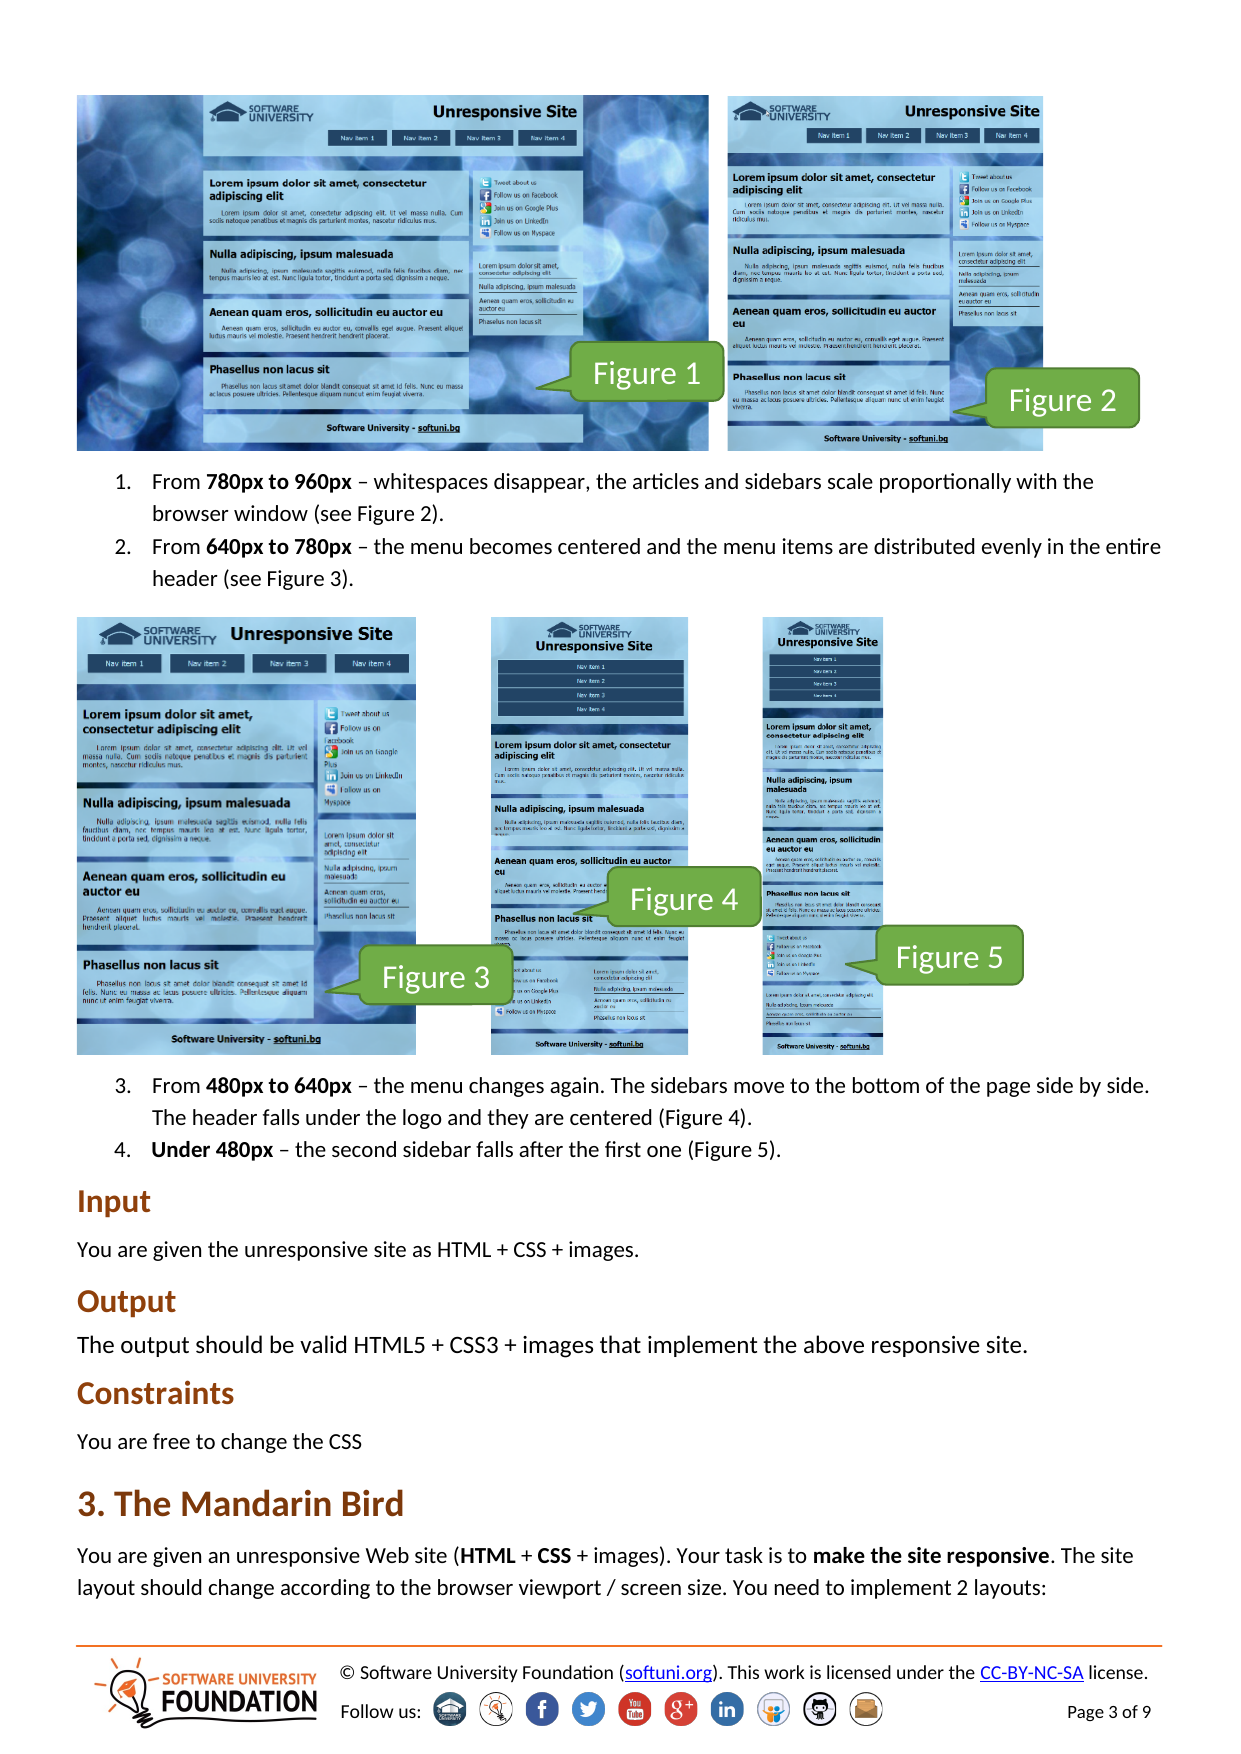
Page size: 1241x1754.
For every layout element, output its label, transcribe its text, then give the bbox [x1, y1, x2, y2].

picture [757, 1692, 790, 1726]
text You are given the unresponsive site as HTML + CSS + images. [77, 1235, 1163, 1263]
picture [710, 1692, 744, 1726]
picture [618, 1692, 652, 1726]
subtitle The Mandarin Bird [77, 1480, 1163, 1526]
picture [727, 96, 1044, 451]
picture [803, 1692, 837, 1726]
list Under 480px – the second sidebar falls after the first one (Figure 5). [114, 1136, 1163, 1163]
text You are free to change the CSS [77, 1427, 1163, 1455]
picture [525, 1692, 559, 1726]
subtitle Constraints [77, 1372, 1163, 1413]
subtitle Input [77, 1180, 1163, 1221]
picture [762, 617, 884, 1055]
list From 780px to 960px – whitespaces disappear, the articles and sidebars scale proportionally with the browser window (see Figure 2). [114, 467, 1163, 528]
picture [572, 1692, 605, 1726]
picture [93, 1656, 317, 1729]
text The output should be valid HTML5 + CSS3 + images that implement the above responsive site. [77, 1329, 1163, 1359]
text Output [77, 1280, 1163, 1321]
picture [479, 1692, 513, 1726]
list From 640px to 780px – the menu becomes centered and the menu items are distributed evenly in the entire header (see Figure 3). [114, 532, 1163, 592]
picture [76, 95, 709, 451]
text You are given an unresponsive Web site (HTML + CSS + images). Your task is to make the site responsive. The site layout should change according to the browser viewport / screen size. You need to implement 2 layouts: [77, 1541, 1163, 1601]
picture [849, 1692, 883, 1726]
picture [664, 1692, 698, 1726]
picture [433, 1692, 467, 1726]
list From 480px to 640px – the menu changes again. The sidebars move to the bottom of the page side by side. The header falls under the logo and they are centered (Figure 4). [114, 1071, 1163, 1131]
picture [76, 617, 416, 1055]
picture [491, 617, 689, 1055]
